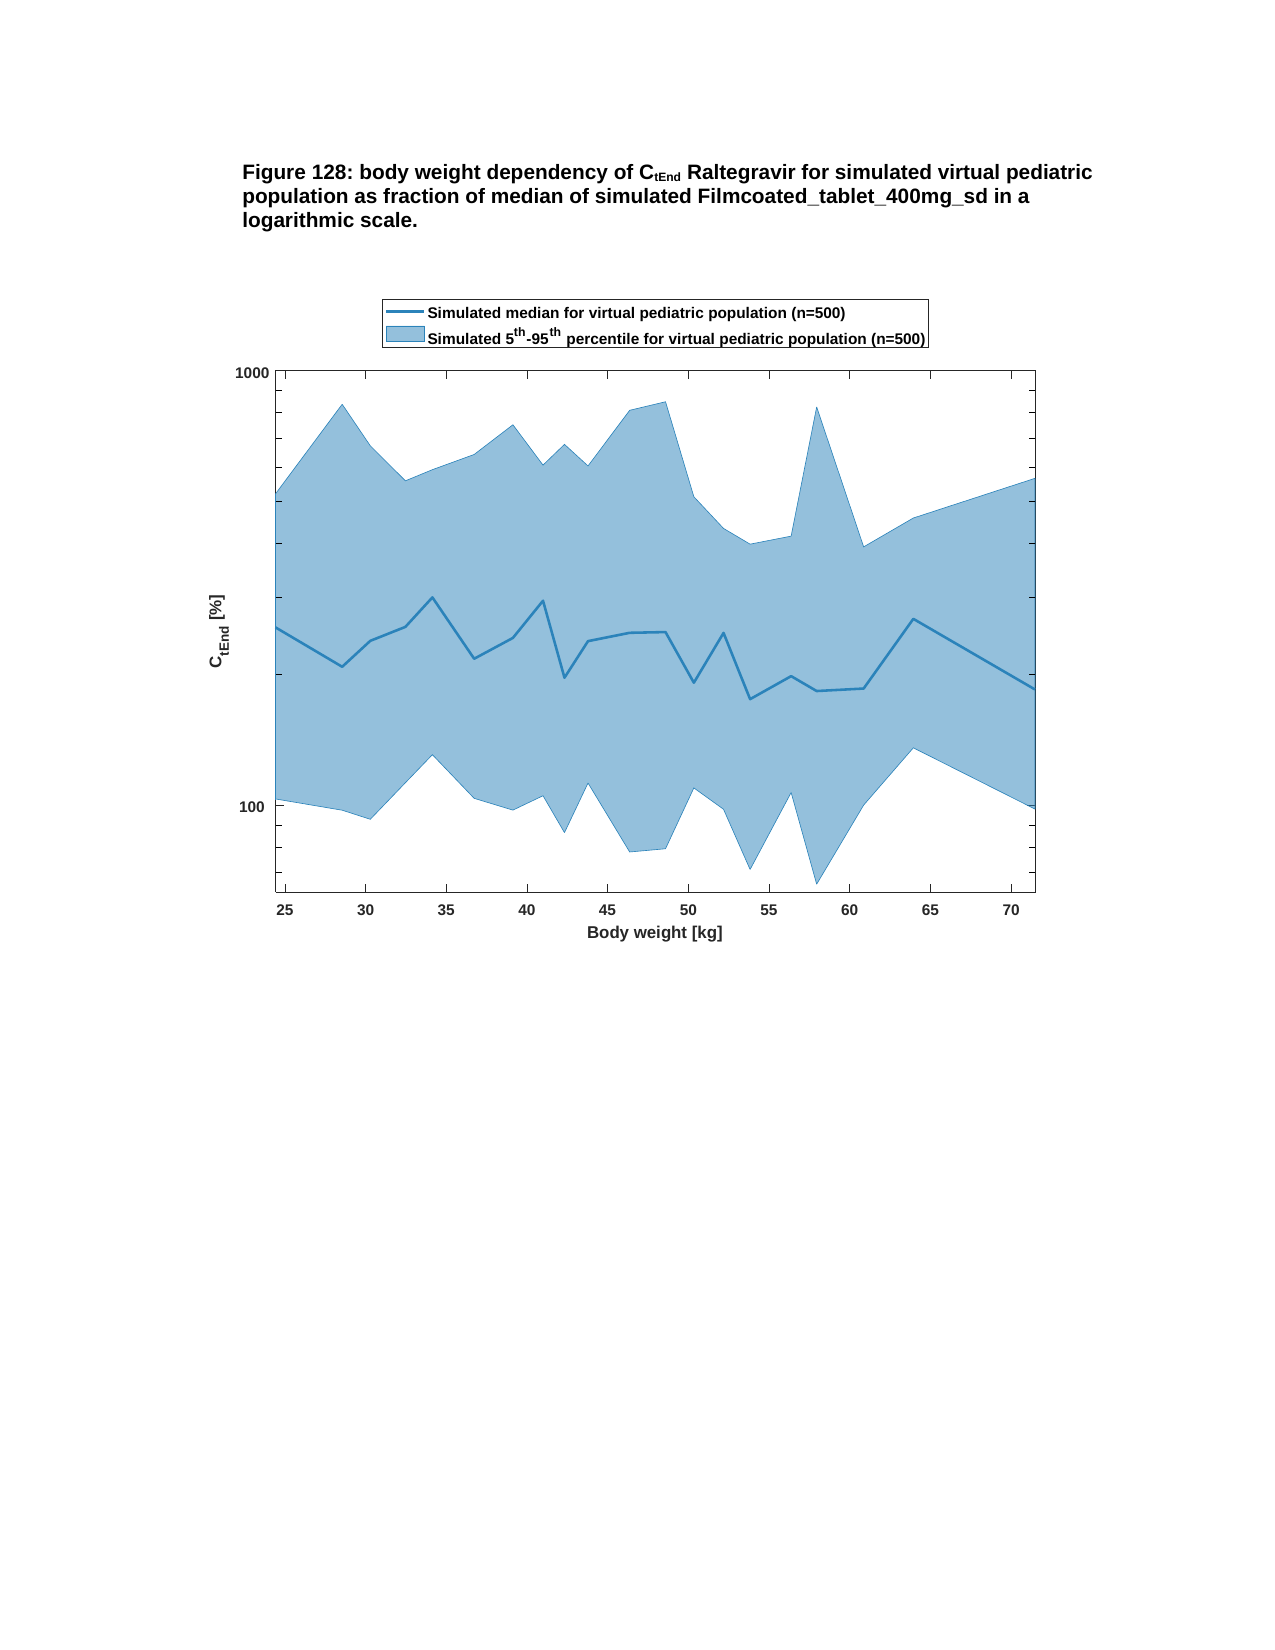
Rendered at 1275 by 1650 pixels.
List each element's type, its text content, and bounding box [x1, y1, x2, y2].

table_cell [275, 404, 564, 493]
table_cell [659, 787, 800, 870]
table_cell [310, 754, 645, 853]
